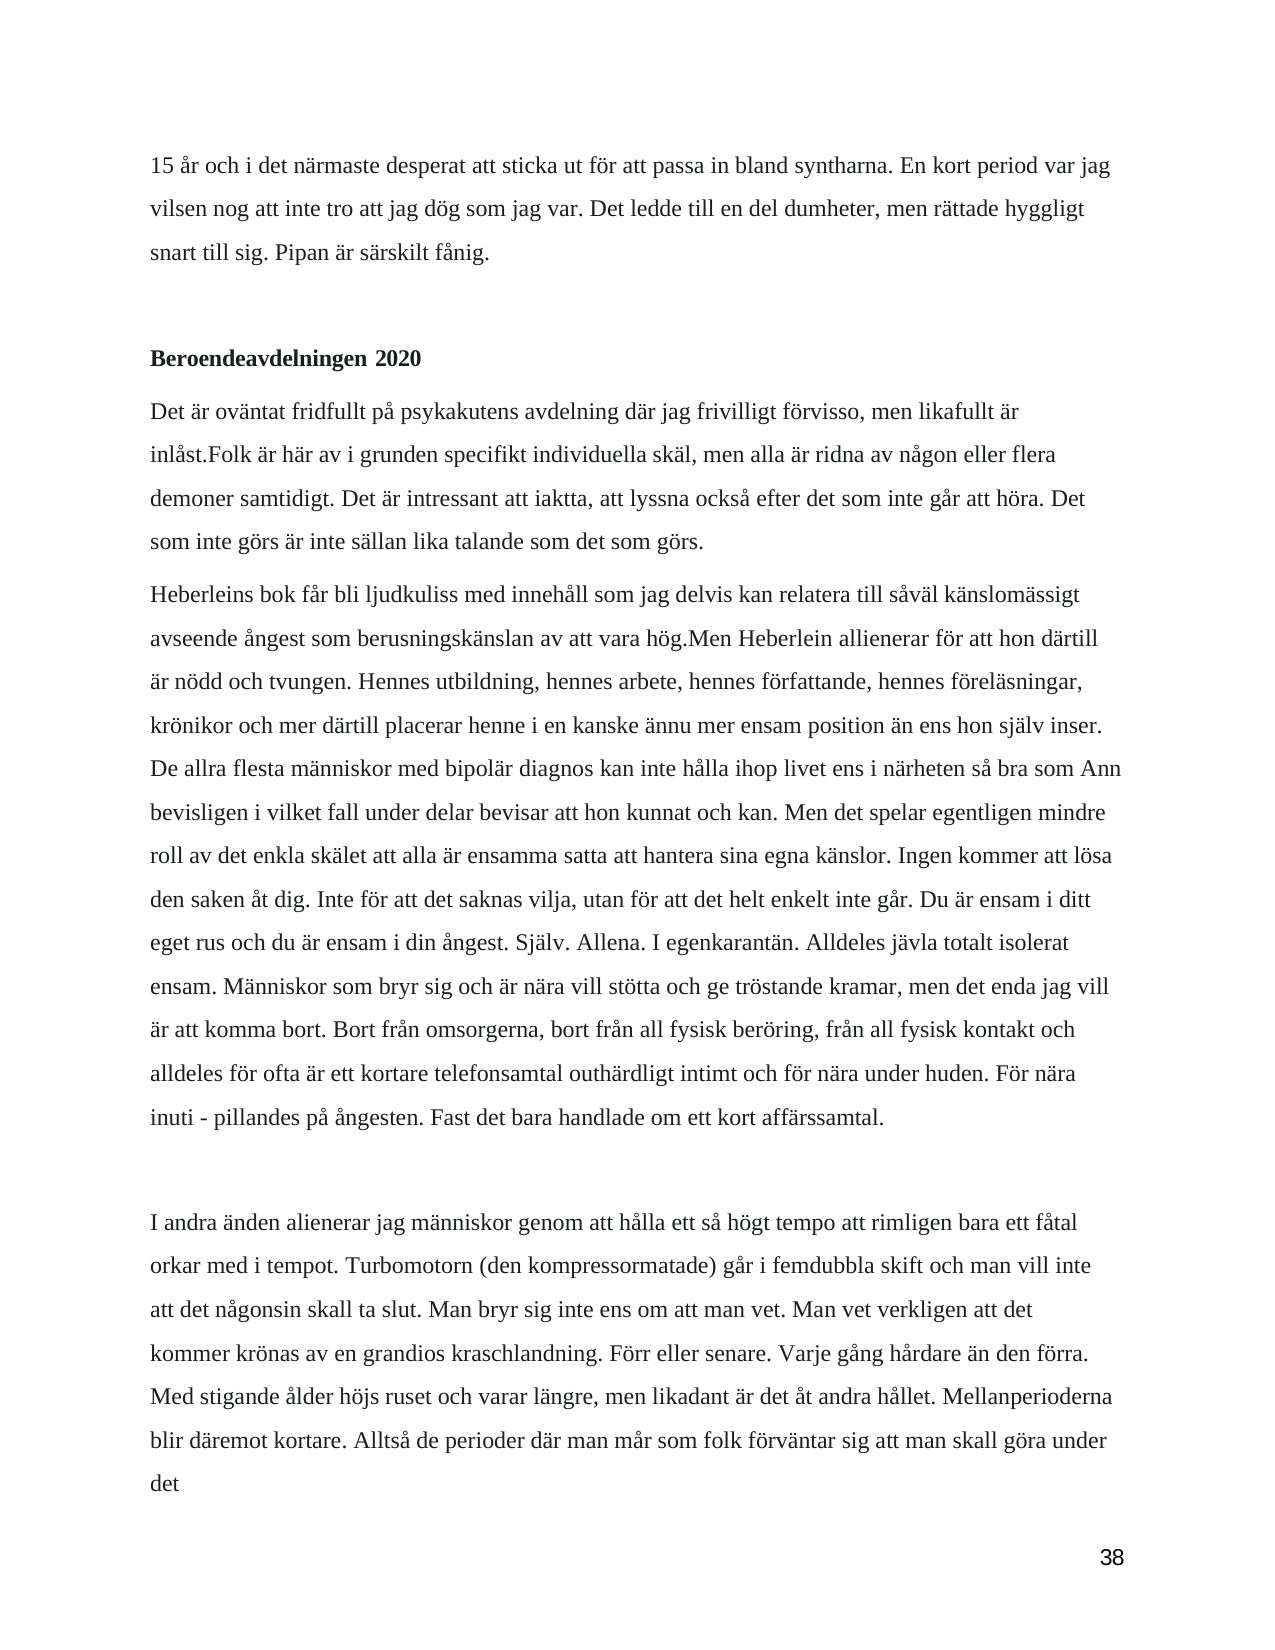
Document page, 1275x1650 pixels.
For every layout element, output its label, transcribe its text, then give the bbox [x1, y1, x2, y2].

text Det är oväntat fridfullt på psykakutens avdelning där jag frivilligt förvisso, men likafullt är inlåst.Folk är här av i grunden specifikt individuella skäl, men alla är ridna av någon eller flera demoner samtidigt. Det är intressant att iaktta, att lyssna också efter det som inte går att höra. Det som inte görs är inte sällan lika talande som det som görs. [150, 397, 1112, 555]
subtitle Beroendeavdelningen 2020 [150, 343, 1139, 371]
text Heberleins bok får bli ljudkuliss med innehåll som jag delvis kan relatera till såväl känslomässigt avseende ångest som berusningskänslan av att vara hög.Men Heberlein allienerar för att hon därtill är nödd och tvungen. Hennes utbildning, hennes arbete, hennes författande, hennes föreläsningar, krönikor och mer därtill placerar henne i en kanske ännu mer ensam position än ens hon själv inser. De allra flesta människor med bipolär diagnos kan inte hålla ihop livet ens i närheten så bra som Ann bevisligen i vilket fall under delar bevisar att hon kunnat och kan. Men det spelar egentligen mindre roll av det enkla skälet att alla är ensamma satta att hantera sina egna känslor. Ingen kommer att lösa den saken åt dig. Inte för att det saknas vilja, utan för att det helt enkelt inte går. Du är ensam i ditt eget rus och du är ensam i din ångest. Själv. Allena. I egenkarantän. Alldeles jävla totalt isolerat ensam. Människor som bryr sig och är nära vill stötta och ge tröstande kramar, men det enda jag vill är att komma bort. Bort från omsorgerna, bort från all fysisk beröring, från all fysisk kontakt och alldeles för ofta är ett kortare telefonsamtal outhärdligt intimt och för nära under huden. För nära inuti - pillandes på ångesten. Fast det bara handlade om ett kort affärssamtal. [150, 580, 1122, 1130]
text 15 år och i det närmaste desperat att sticka ut för att passa in bland syntharna. En kort period var jag vilsen nog att inte tro att jag dög som jag var. Det ledde till en del dumheter, men rättade hyggligt snart till sig. Pipan är särskilt fånig. [150, 151, 1120, 265]
text I andra änden alienerar jag människor genom att hålla ett så högt tempo att rimligen bara ett fåtal orkar med i tempot. Turbomotorn (den kompressormatade) går i femdubbla skift och man vill inte att det någonsin skall ta slut. Man bryr sig inte ens om att man vet. Man vet verkligen att det kommer krönas av en grandios kraschlandning. Förr eller senare. Varje gång hårdare än den förra. Med stigande ålder höjs ruset och varar längre, men likadant är det åt andra hållet. Mellanperioderna blir däremot kortare. Alltså de perioder där man mår som folk förväntar sig att man skall göra under det [150, 1208, 1120, 1497]
